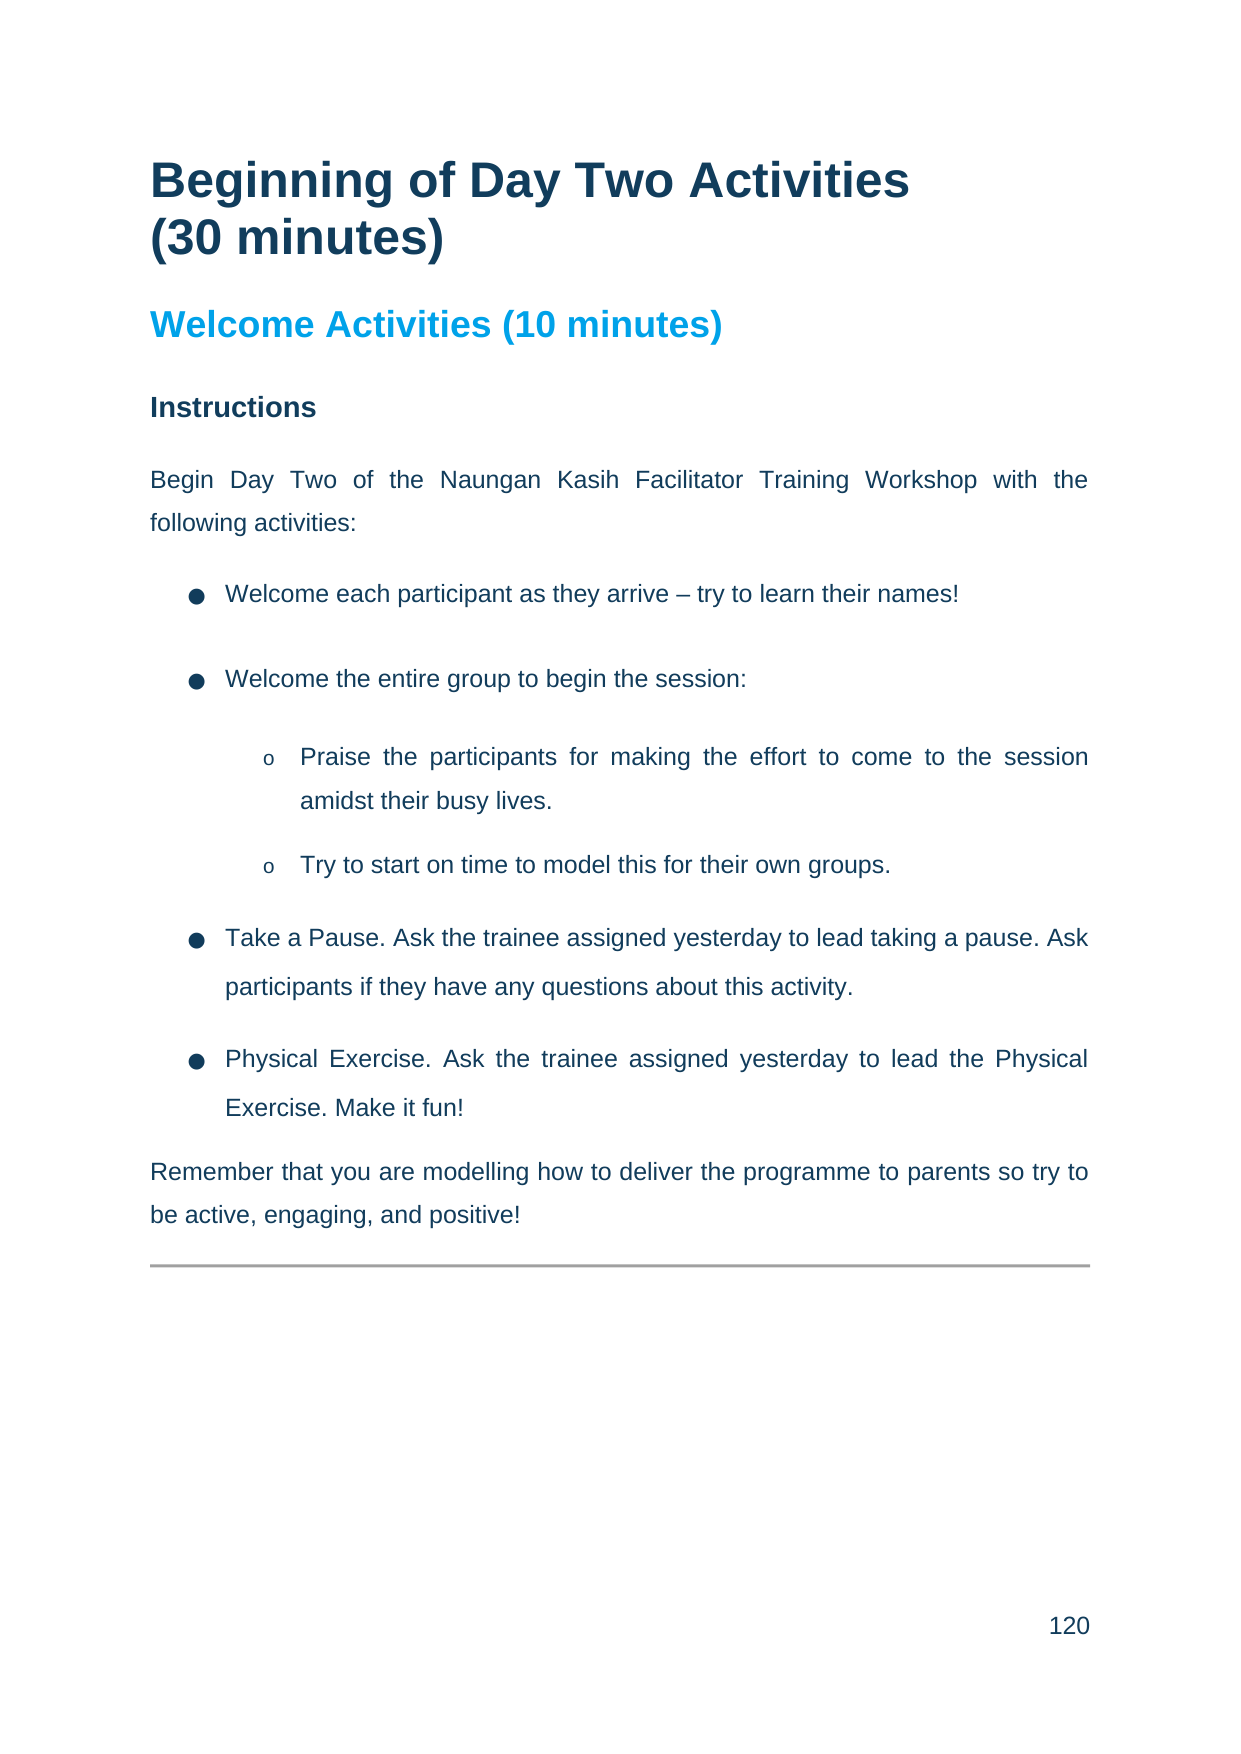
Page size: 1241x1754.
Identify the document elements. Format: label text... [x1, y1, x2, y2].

list Physical Exercise. Ask the trainee assigned yesterday to lead the Physical Exercise. Make it fun! [187, 1036, 1090, 1122]
list Welcome the entire group to begin the session: [187, 657, 1090, 699]
text Remember that you are modelling how to deliver the programme to parents so try to be active, engaging, and positive! [150, 1157, 1090, 1229]
list Take a Pause. Ask the trainee assigned yesterday to lead taking a pause. Ask participants if they have any questions about this activity. [187, 915, 1090, 1001]
subtitle Beginning of Day Two Activities (30 minutes) [150, 150, 1090, 265]
subtitle Instructions [150, 389, 1090, 423]
text Begin Day Two of the Naungan Kasih Facilitator Training Workshop with the following activities: [150, 465, 1090, 537]
list Welcome each participant as they arrive – try to learn their names! [187, 572, 1090, 615]
list Praise the participants for making the effort to come to the session amidst their busy lives. [262, 742, 1090, 814]
list Try to start on time to model this for their own groups. [262, 850, 1090, 879]
subtitle Welcome Activities (10 minutes) [150, 302, 1090, 346]
